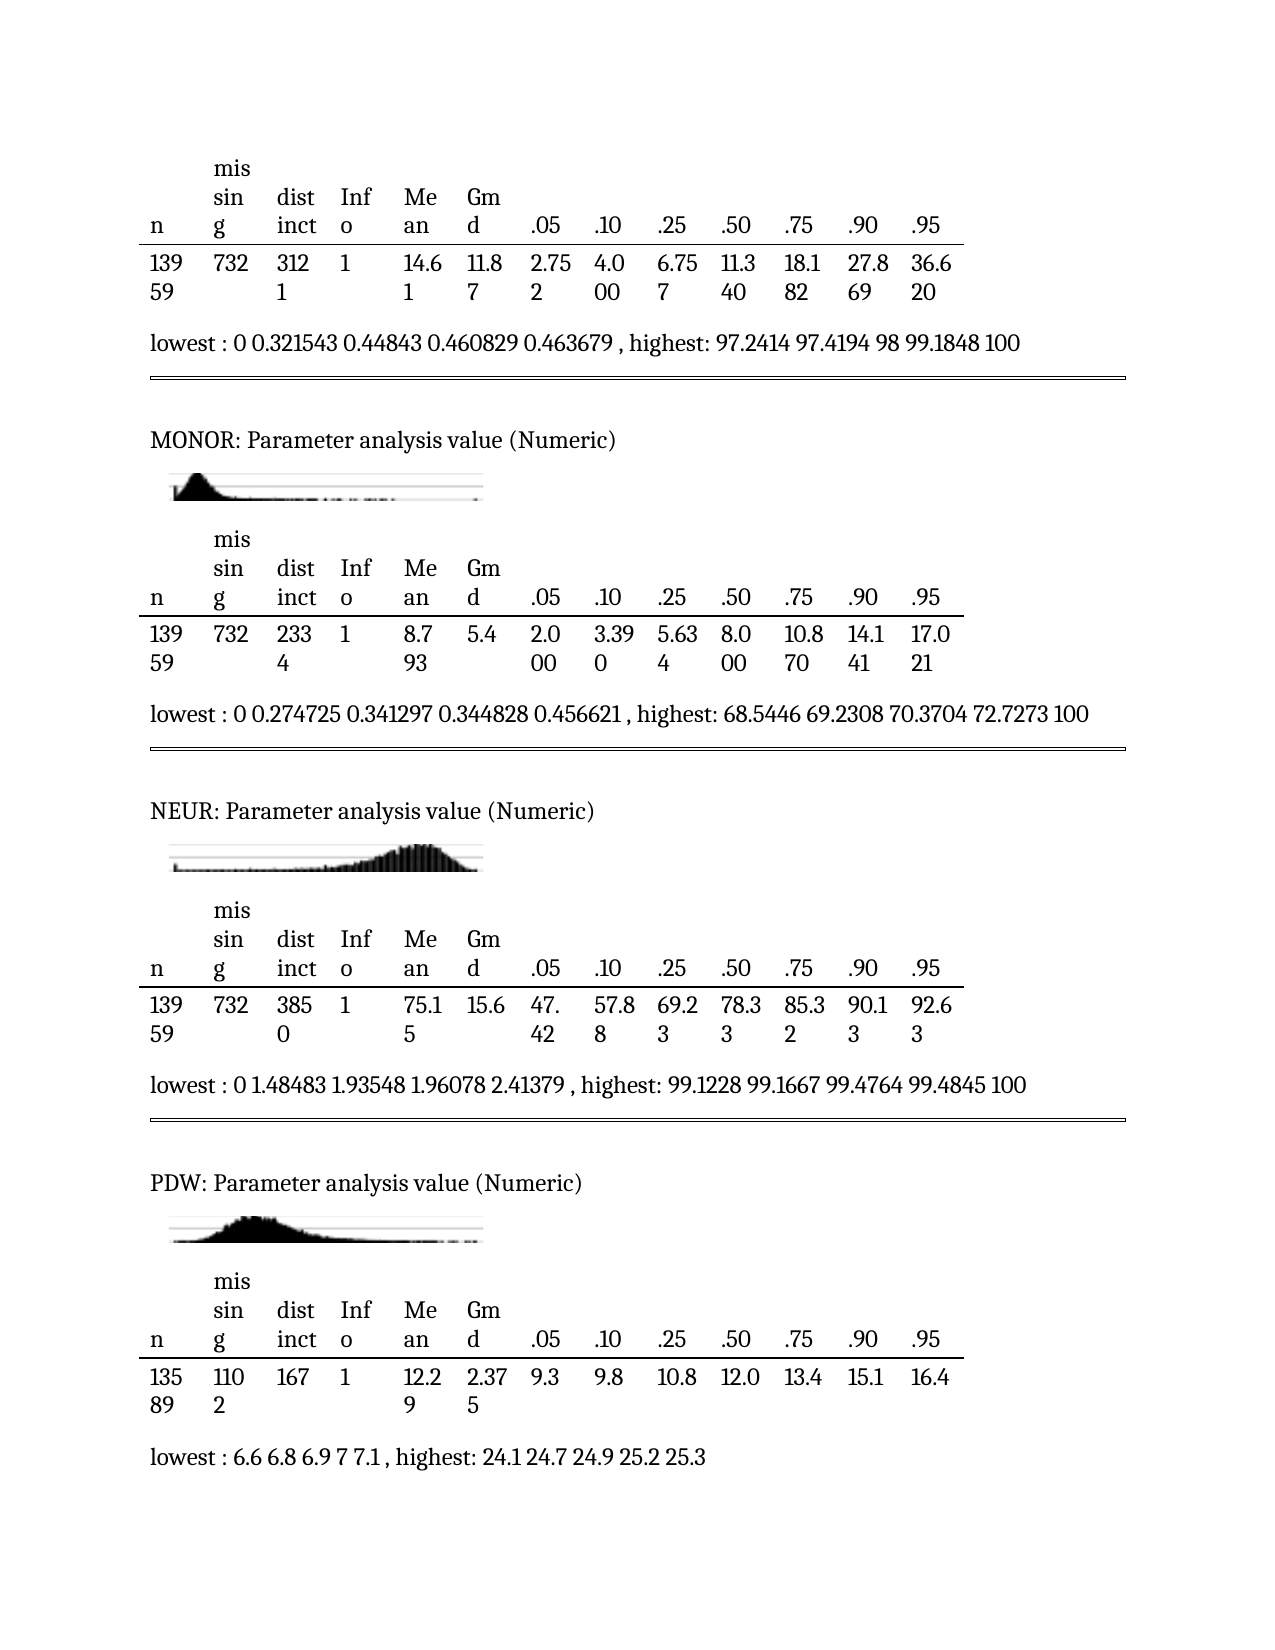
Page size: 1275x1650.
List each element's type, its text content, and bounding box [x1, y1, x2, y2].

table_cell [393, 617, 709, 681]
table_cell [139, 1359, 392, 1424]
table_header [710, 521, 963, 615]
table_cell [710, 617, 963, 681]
picture [168, 473, 484, 501]
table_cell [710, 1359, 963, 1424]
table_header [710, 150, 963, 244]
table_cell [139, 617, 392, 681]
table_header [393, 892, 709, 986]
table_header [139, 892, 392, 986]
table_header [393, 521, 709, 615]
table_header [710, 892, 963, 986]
text lowest : 0 0.274725 0.341297 0.344828 0.456621 , highest: 68.5446 69.2308 70.3704 72.7273 100 [150, 700, 1125, 729]
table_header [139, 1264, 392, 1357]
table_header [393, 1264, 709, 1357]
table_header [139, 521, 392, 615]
text lowest : 0 1.48483 1.93548 1.96078 2.41379 , highest: 99.1228 99.1667 99.4764 99.4845 100 [150, 1071, 1125, 1100]
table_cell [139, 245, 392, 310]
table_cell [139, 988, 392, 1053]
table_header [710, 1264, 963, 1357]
text MONOR: Parameter analysis value (Numeric) [150, 426, 1125, 455]
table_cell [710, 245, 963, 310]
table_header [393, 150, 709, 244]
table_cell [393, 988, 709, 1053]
text NEUR: Parameter analysis value (Numeric) [150, 797, 1125, 826]
text lowest : 0 0.321543 0.44843 0.460829 0.463679 , highest: 97.2414 97.4194 98 99.1848 100 [150, 329, 1125, 358]
picture [168, 1216, 484, 1243]
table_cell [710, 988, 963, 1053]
text PDW: Parameter analysis value (Numeric) [150, 1168, 1125, 1197]
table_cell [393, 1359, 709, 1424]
text lowest : 6.6 6.8 6.9 7 7.1 , highest: 24.1 24.7 24.9 25.2 25.3 [150, 1442, 1125, 1471]
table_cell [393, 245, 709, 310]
picture [168, 844, 484, 872]
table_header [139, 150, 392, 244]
